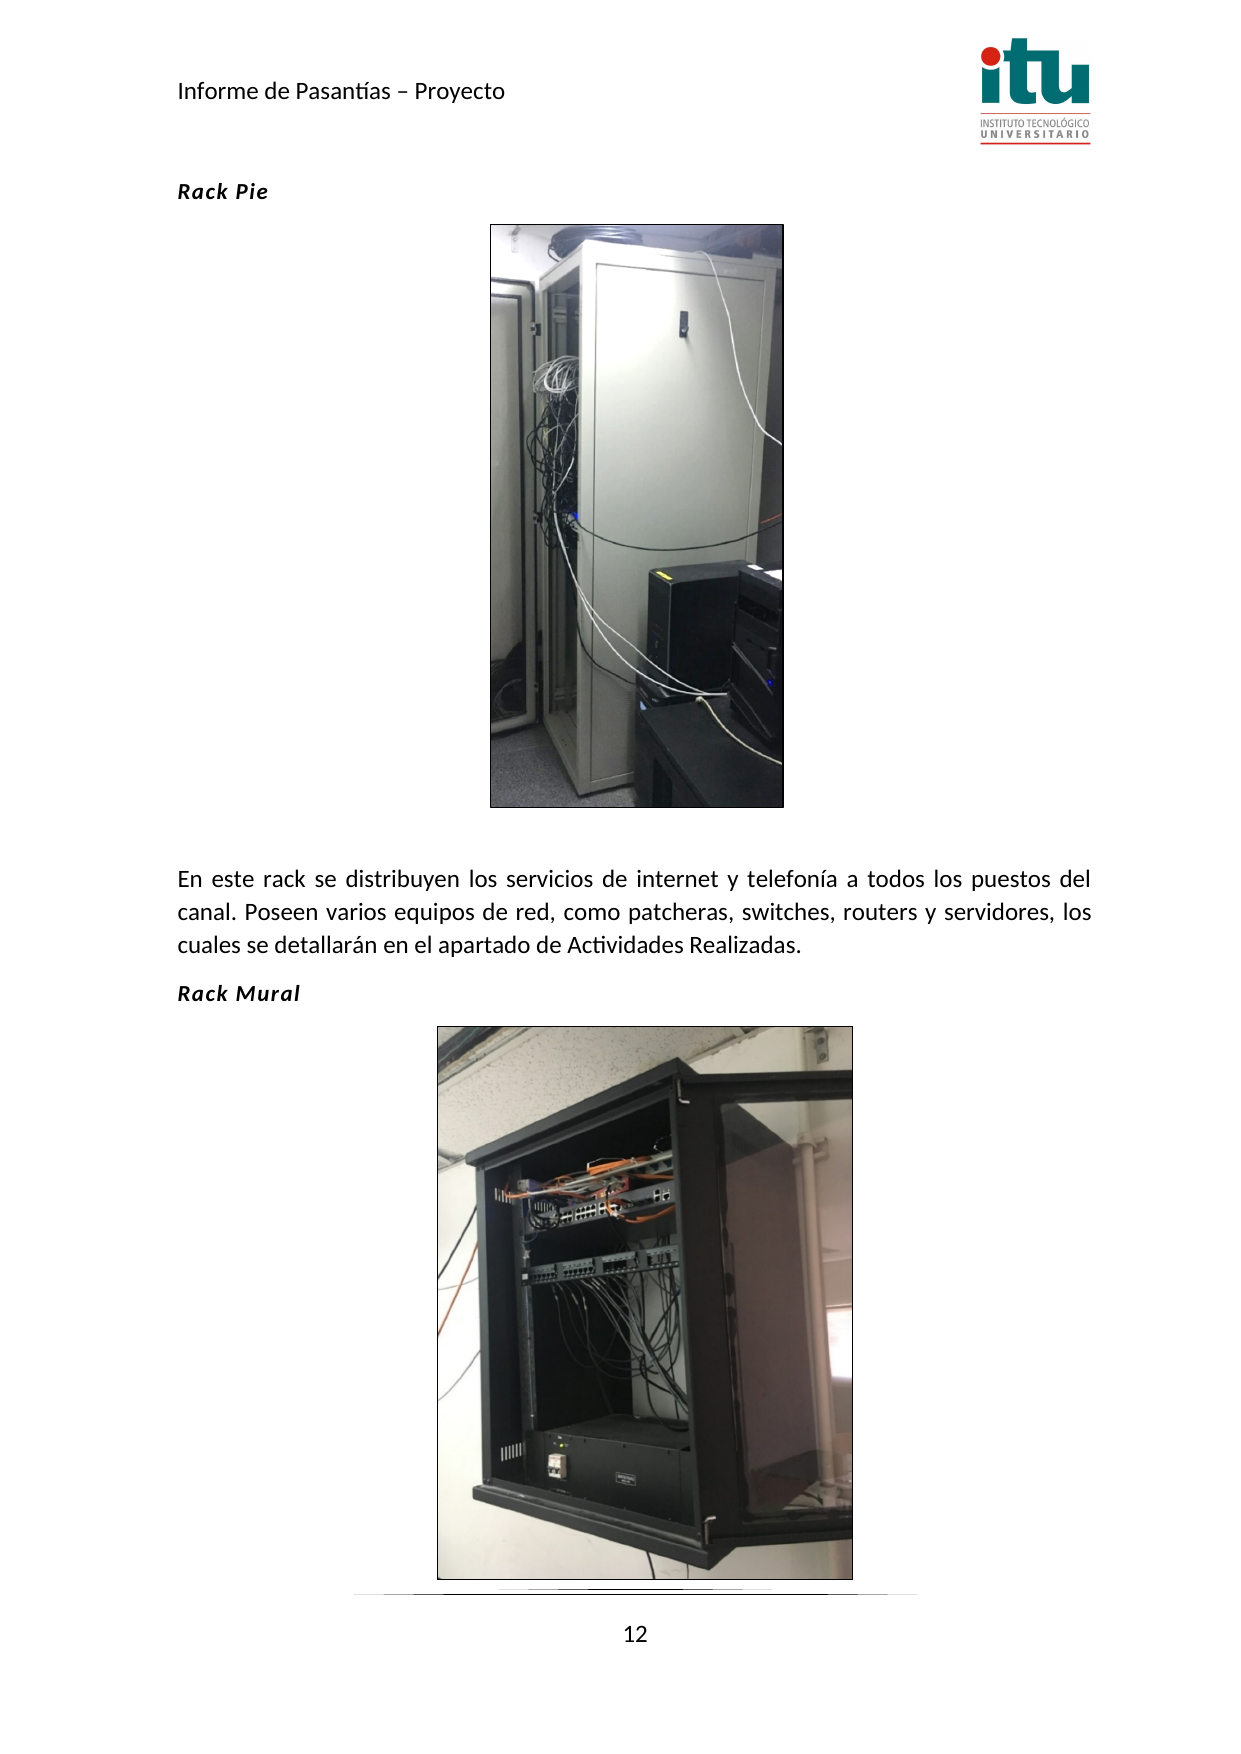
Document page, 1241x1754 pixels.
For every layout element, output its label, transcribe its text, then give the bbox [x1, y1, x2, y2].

subtitle Rack Mural [177, 979, 1092, 1007]
list En este rack se distribuyen los servicios de internet y telefonía a todos los puestos del canal. Poseen varios equipos de red, como patcheras, switches, routers y servidores, los cuales se detallarán en el apartado de Actividades Realizadas. [177, 863, 1092, 960]
picture [491, 225, 782, 807]
subtitle Rack Pie [177, 177, 1092, 205]
picture [977, 35, 1093, 147]
picture [438, 1027, 852, 1579]
